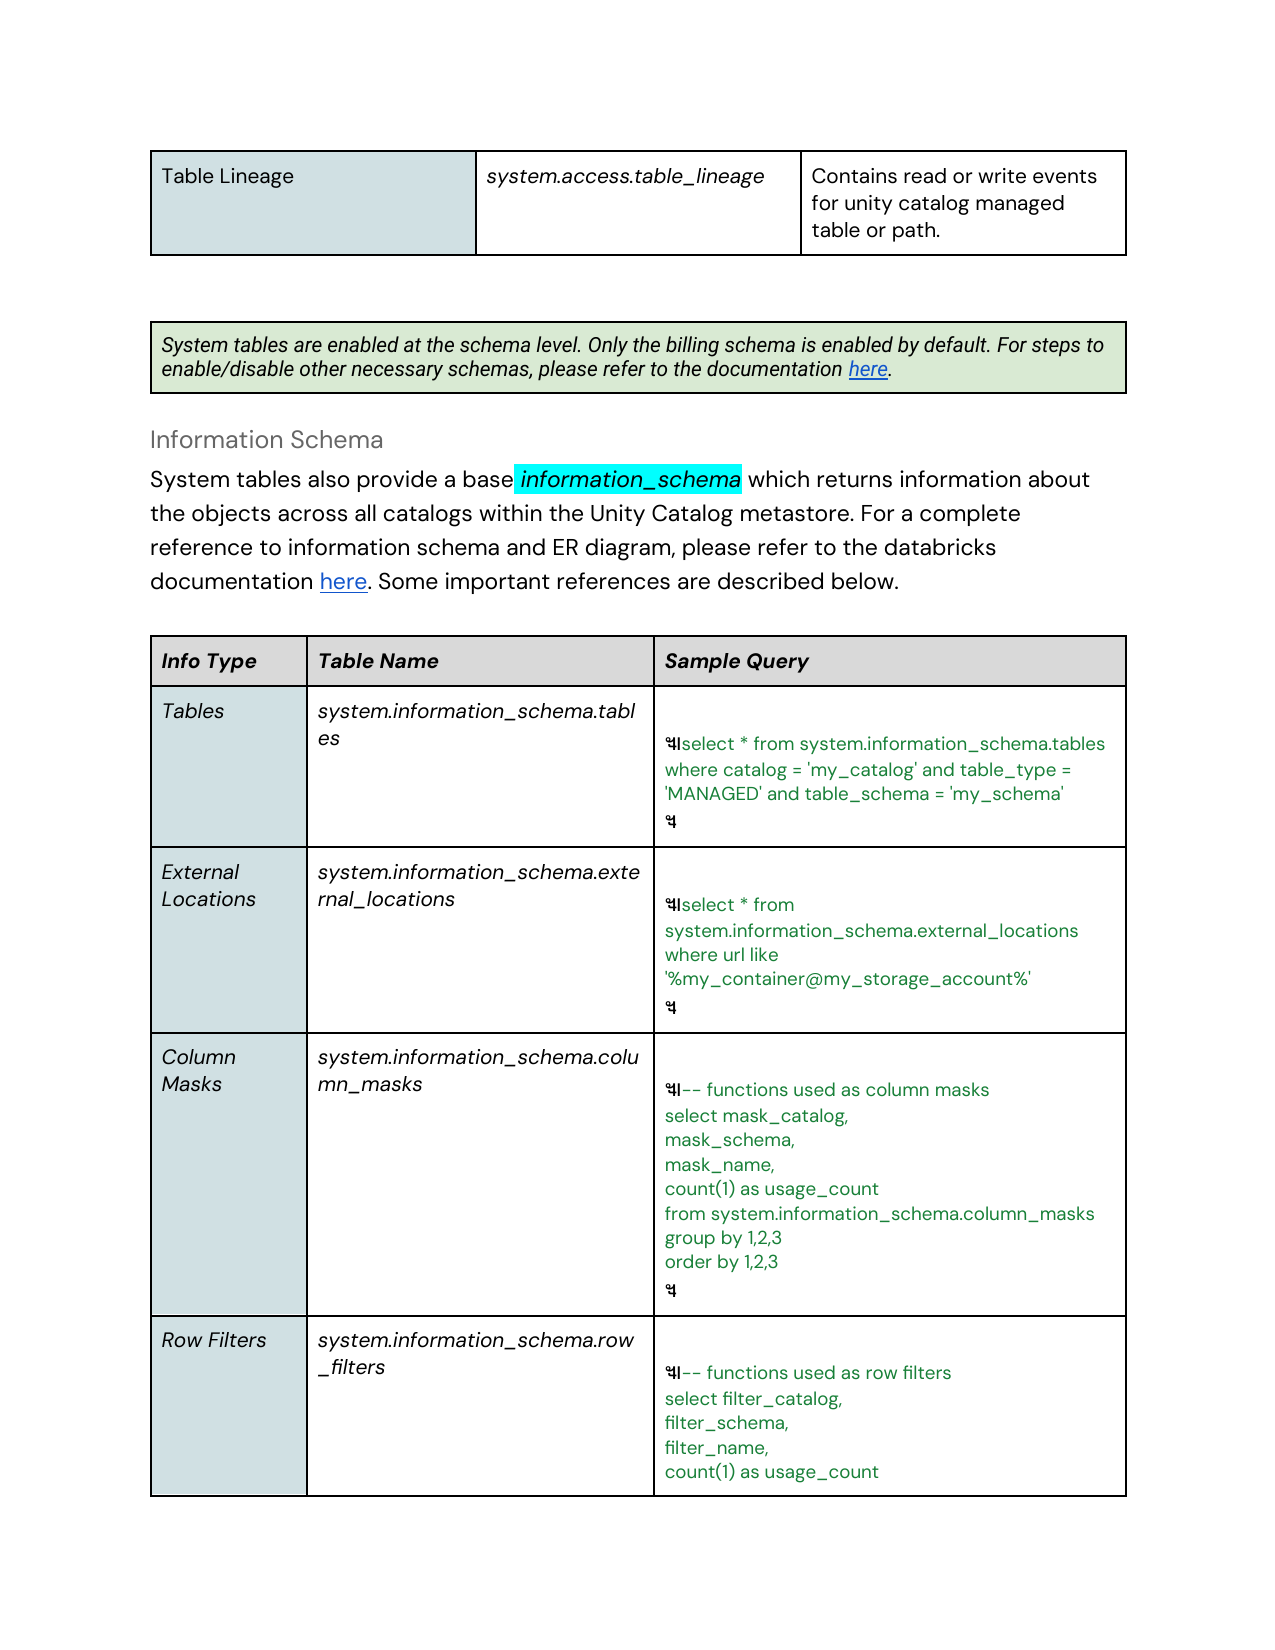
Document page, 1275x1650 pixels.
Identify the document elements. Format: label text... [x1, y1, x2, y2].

table_header Table Name [308, 637, 653, 685]
table_cell Row Filters [152, 1317, 306, 1494]
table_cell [655, 1317, 1125, 1494]
text System tables also provide a base information_schema which returns information about the objects across all catalogs within the Unity Catalog metastore. For a complete reference to information schema and ER diagram, please refer to the databricks documentation here. Some important references are described below. [150, 464, 1125, 597]
table_cell select * from system.information_schema.tables where catalog = 'my_catalog' and table_type = 'MANAGED' and table_schema = 'my_schema'  [655, 687, 1125, 846]
table_cell External Locations [152, 848, 306, 1032]
table_cell system.access.table_lineage [477, 152, 800, 254]
table_cell system.information_schema.column_masks [308, 1034, 653, 1314]
subtitle Information Schema [150, 423, 1125, 456]
table_cell -- functions used as column masks select mask_catalog, mask_schema, mask_name, count(1) as usage_count from system.information_schema.column_masks group by 1,2,3 order by 1,2,3  [655, 1034, 1125, 1314]
table_cell Table Lineage [152, 152, 475, 254]
table_header Sample Query [655, 637, 1125, 685]
table_cell select * from system.information_schema.external_locations where url like '%my_container@my_storage_account%'  [655, 848, 1125, 1032]
table_cell Tables [152, 687, 306, 846]
table_cell Column Masks [152, 1034, 306, 1314]
table_cell Contains read or write events for unity catalog managed table or path. [802, 152, 1125, 254]
table_header Info Type [152, 637, 306, 685]
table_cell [308, 1317, 653, 1494]
table_cell system.information_schema.external_locations [308, 848, 653, 1032]
table_header System tables are enabled at the schema level. Only the billing schema is enabled by default. For steps to enable/disable other necessary schemas, please refer to the documentation here. [152, 323, 1125, 392]
table_cell system.information_schema.tables [308, 687, 653, 846]
